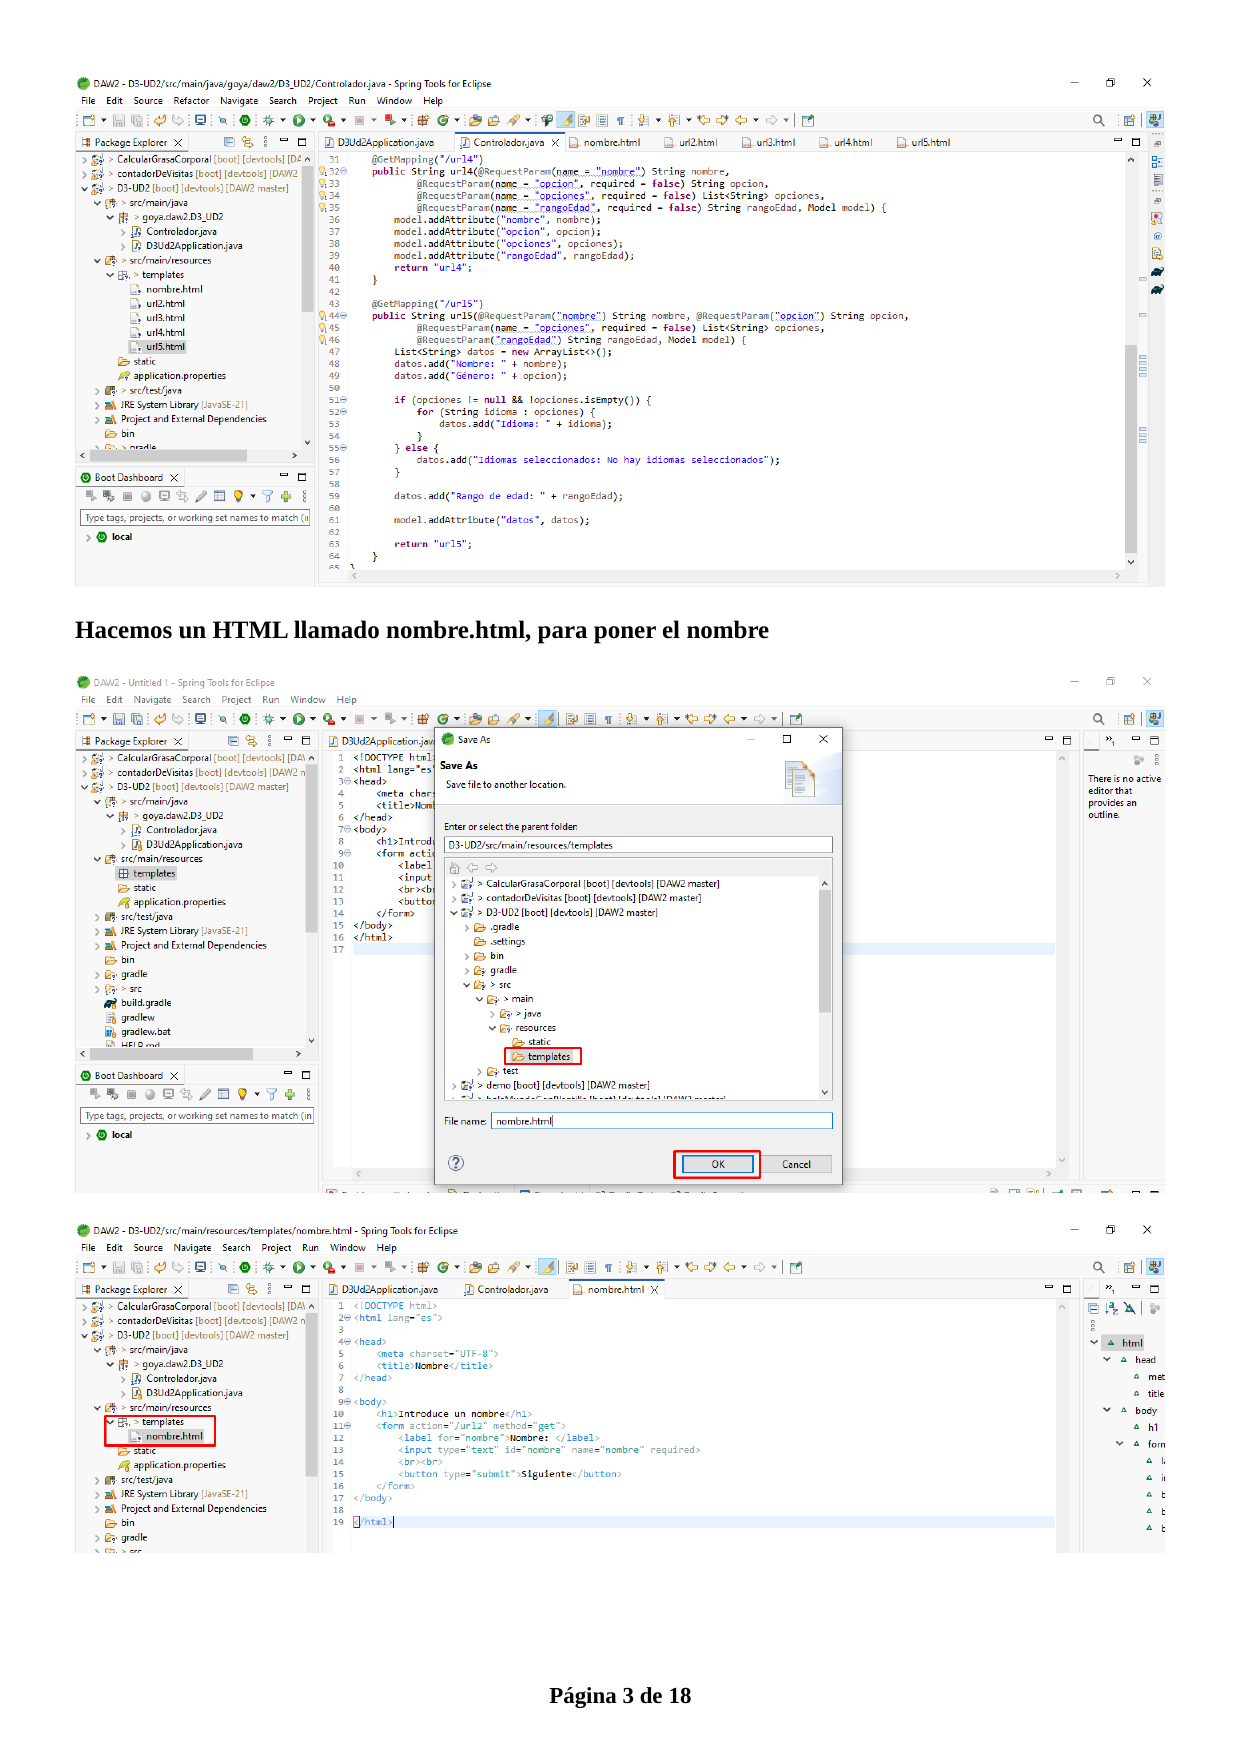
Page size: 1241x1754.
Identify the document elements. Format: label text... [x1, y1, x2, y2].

picture [75, 75, 1166, 587]
list Hacemos un HTML llamado nombre.html, para poner el nombre [75, 615, 1165, 644]
picture [75, 1221, 1166, 1553]
picture [75, 673, 1166, 1193]
